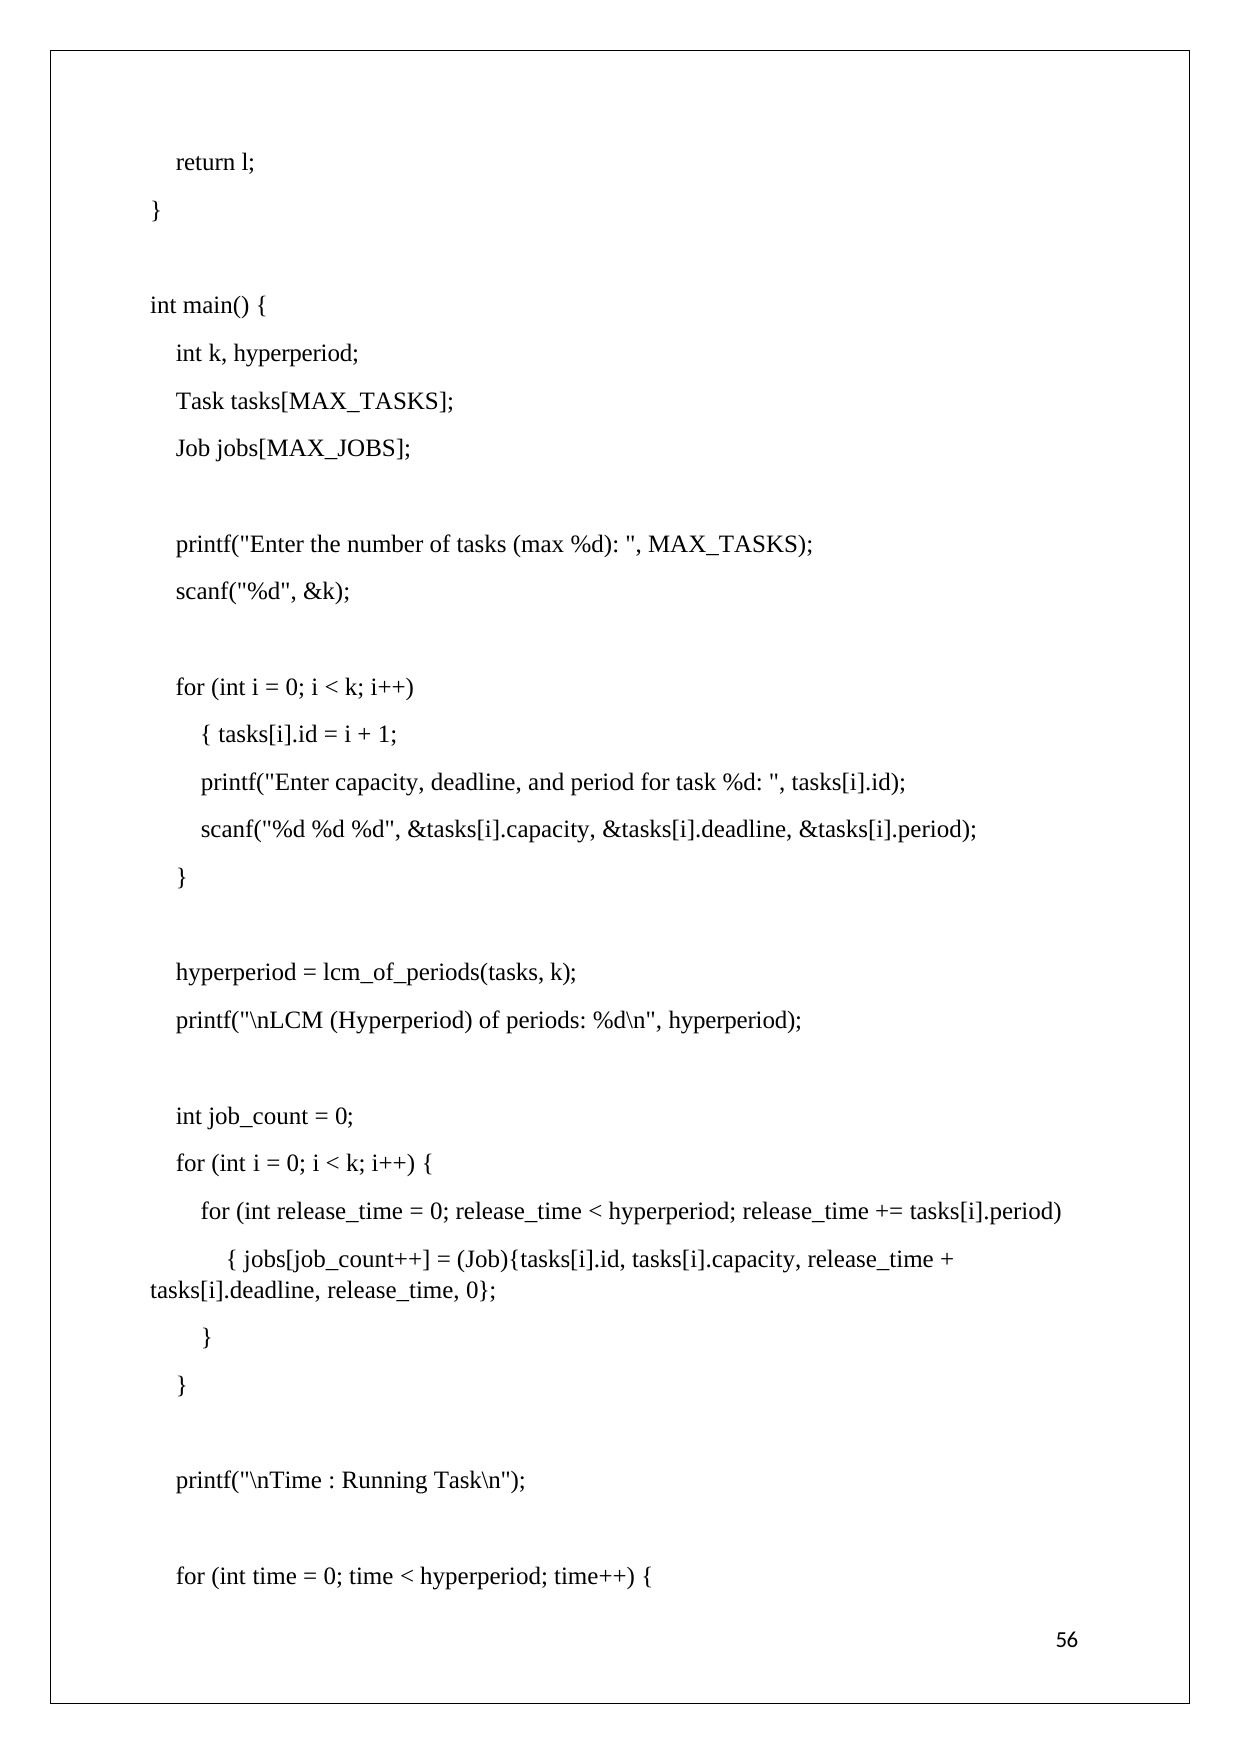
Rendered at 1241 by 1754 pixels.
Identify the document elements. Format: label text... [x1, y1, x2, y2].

text for (int i = 0; i < k; i++) { [176, 1148, 1128, 1177]
text printf("Enter the number of tasks (max %d): ", MAX_TASKS); scanf("%d", &k); [176, 529, 846, 605]
text hyperperiod = lcm_of_periods(tasks, k); [176, 957, 1128, 986]
text int k, hyperperiod; [176, 338, 1128, 367]
text for (int time = 0; time < hyperperiod; time++) { [176, 1561, 1128, 1589]
text for (int i = 0; i < k; i++) { tasks[i].id = i + 1; [175, 672, 495, 748]
text } [176, 862, 1128, 891]
text printf("\nTime : Running Task\n"); [176, 1465, 1128, 1494]
text } [201, 1322, 1128, 1351]
text Task tasks[MAX_TASKS]; Job jobs[MAX_JOBS]; [176, 386, 454, 462]
text } [176, 1370, 1128, 1399]
text } [150, 195, 1128, 223]
text printf("Enter capacity, deadline, and period for task %d: ", tasks[i].id); scanf("%d %d %d", &tasks[i].capacity, &tasks[i].deadline, &tasks[i].period); [201, 767, 986, 843]
text for (int release_time = 0; release_time < hyperperiod; release_time += tasks[i].period) { jobs[job_count++] = (Job){tasks[i].id, tasks[i].capacity, release_time + [200, 1181, 1088, 1277]
text int main() { [150, 290, 1128, 319]
text int job_count = 0; [176, 1101, 1128, 1129]
text return l; [176, 147, 1128, 176]
text printf("\nLCM (Hyperperiod) of periods: %d\n", hyperperiod); [176, 1005, 1128, 1034]
text tasks[i].deadline, release_time, 0}; [150, 1277, 1128, 1303]
